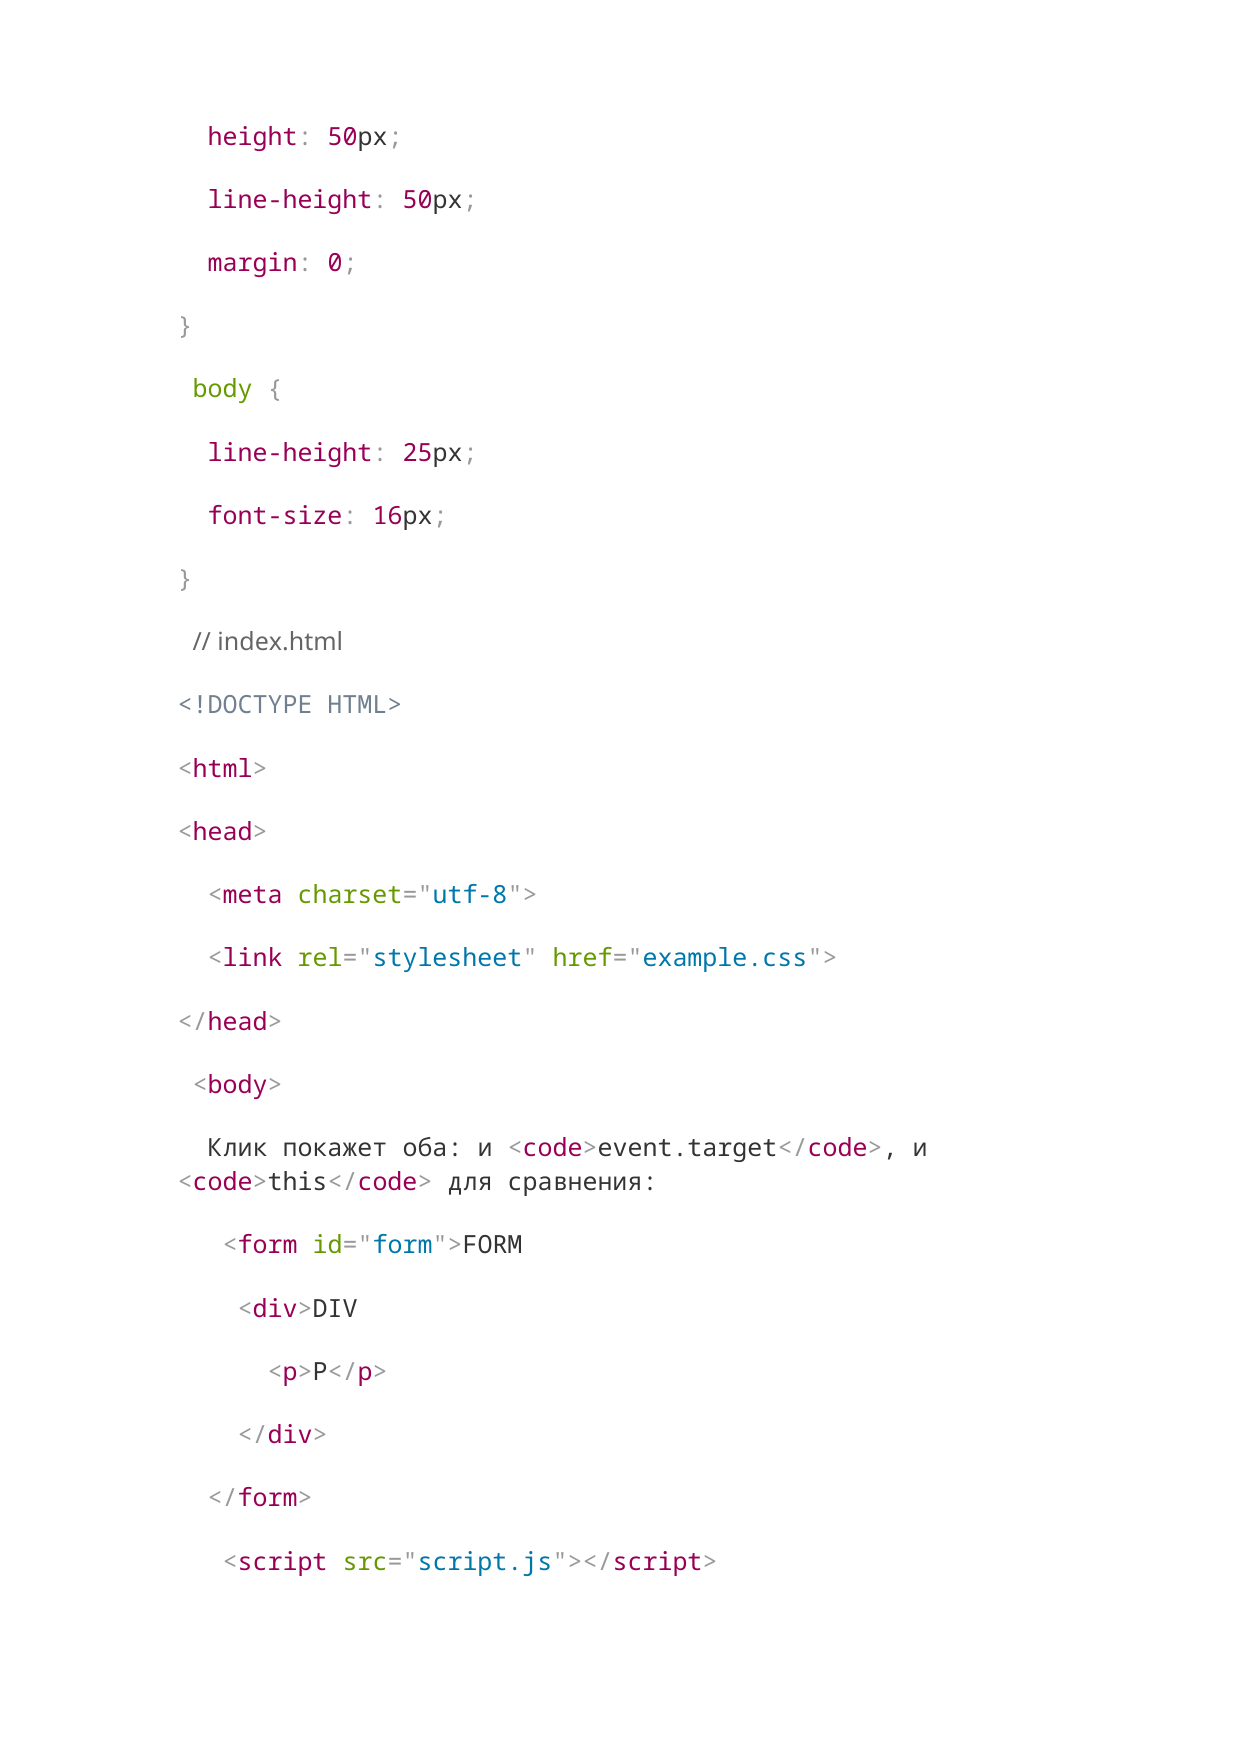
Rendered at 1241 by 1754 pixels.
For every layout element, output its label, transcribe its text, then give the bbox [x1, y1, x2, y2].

text line-height: 50px; [177, 181, 1152, 215]
text font-size: 16px; [177, 497, 1152, 532]
text <head> [177, 814, 1152, 848]
text <body> [177, 1067, 1152, 1101]
text <form id="form">FORM [177, 1227, 1152, 1261]
text <div>DIV [177, 1290, 1152, 1324]
text margin: 0; [177, 244, 1152, 279]
text </div> [177, 1417, 1152, 1451]
text <meta charset="utf-8"> [177, 877, 1152, 911]
text <!DOCTYPE HTML> [177, 687, 1152, 721]
text Клик покажет оба: и <code>event.target</code>, и <code>this</code> для сравнения: [177, 1130, 1152, 1198]
text <script src="script.js"></script> [177, 1543, 1152, 1577]
text <link rel="stylesheet" href="example.css"> [177, 940, 1152, 974]
text height: 50px; [177, 118, 1152, 152]
text body { [177, 371, 1152, 405]
text // index.html [177, 624, 1152, 658]
text } [177, 308, 1152, 342]
text } [177, 561, 1152, 595]
text <p>P</p> [177, 1353, 1152, 1388]
text line-height: 25px; [177, 434, 1152, 468]
text </head> [177, 1003, 1152, 1037]
text <html> [177, 750, 1152, 784]
text </form> [177, 1480, 1152, 1514]
